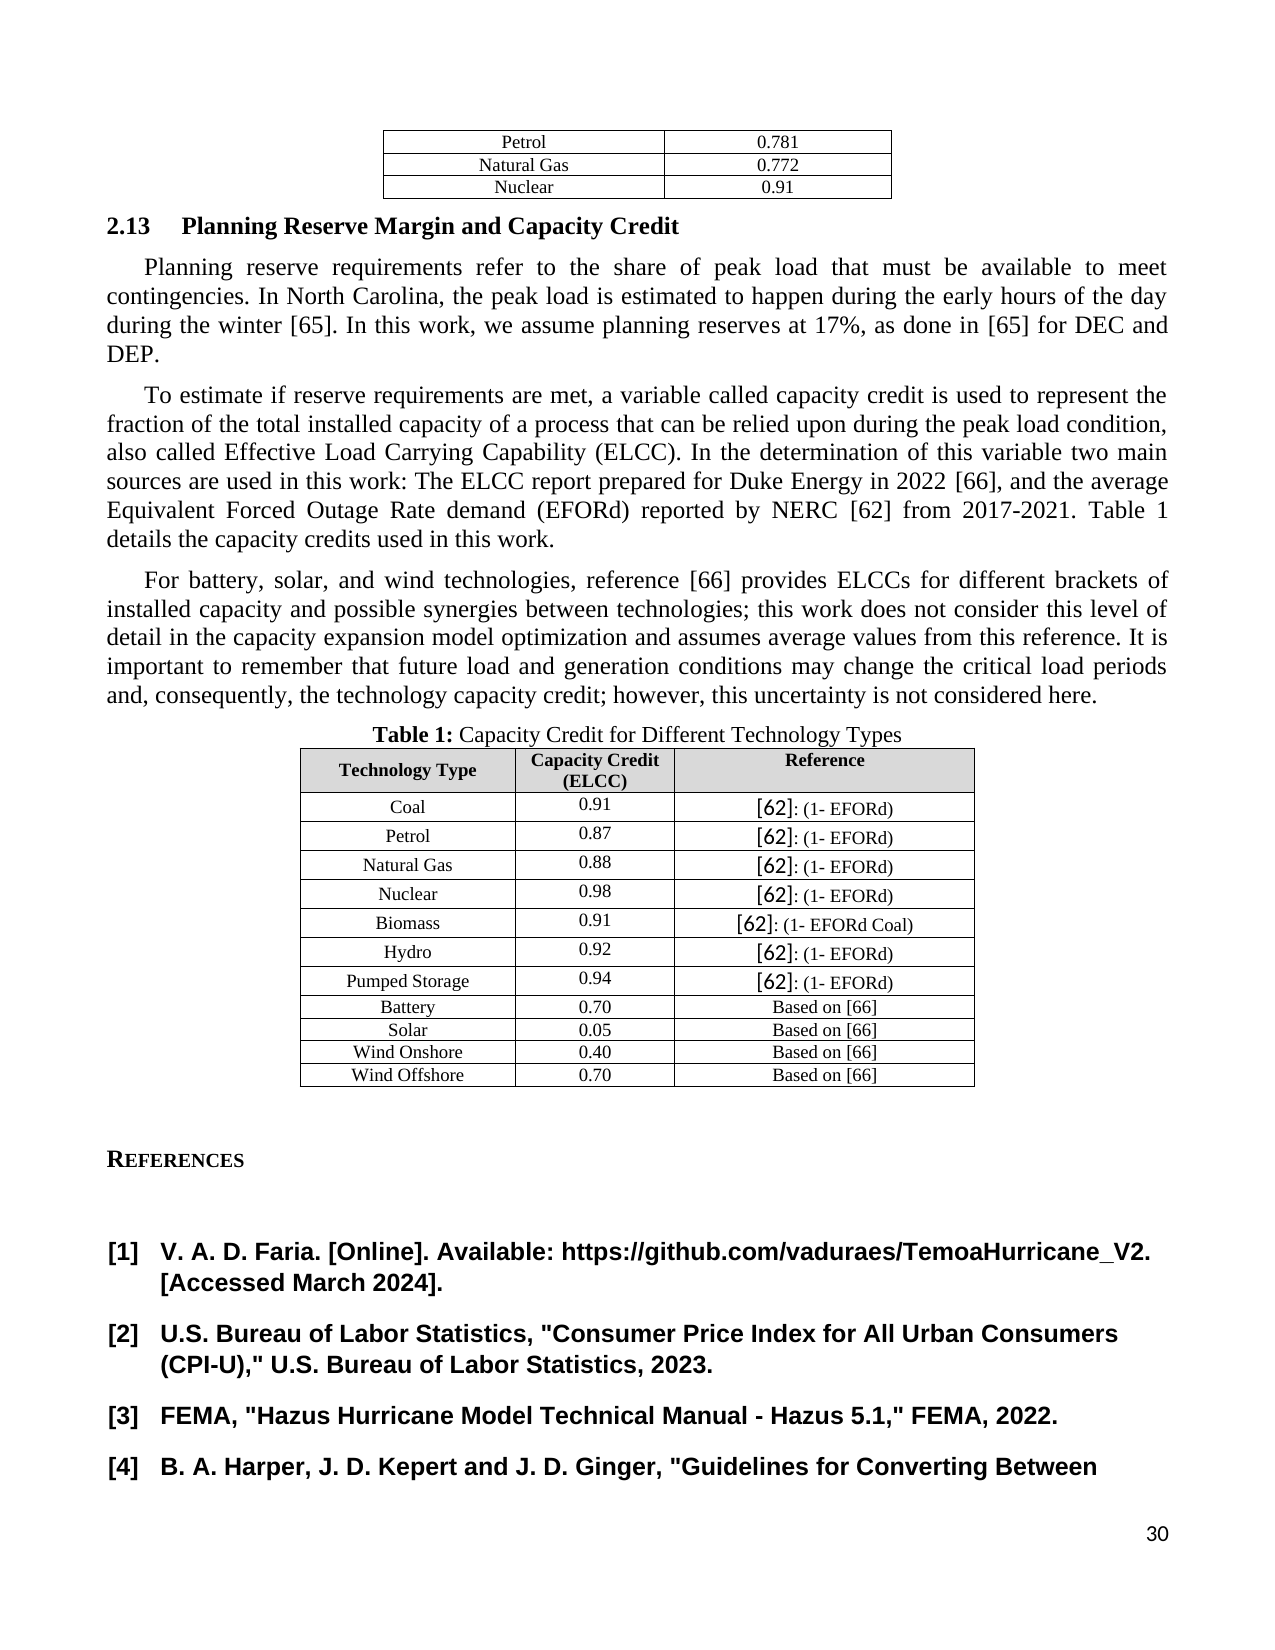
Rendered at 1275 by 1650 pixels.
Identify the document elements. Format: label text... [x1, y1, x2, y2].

table_cell Based on [675, 996, 974, 1018]
table_cell 0.94 [516, 967, 674, 995]
table_cell Nuclear [301, 880, 515, 908]
table_cell Wind Offshore [301, 1064, 515, 1086]
table_cell 0.781 [665, 131, 891, 152]
table_header Capacity Credit (ELCC) [516, 749, 674, 792]
table_cell : (1- EFORd) [675, 851, 974, 879]
list Planning Reserve Margin and Capacity Credit [106, 211, 1169, 240]
table_cell 0.91 [516, 793, 674, 821]
table_cell 0.92 [516, 938, 674, 966]
table_cell Based on [675, 1019, 974, 1040]
table_cell 0.772 [665, 154, 891, 175]
table_cell Nuclear [384, 176, 664, 198]
table_cell Battery [301, 996, 515, 1018]
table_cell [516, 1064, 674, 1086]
table_cell Petrol [384, 131, 664, 152]
table_cell 0.87 [516, 822, 674, 850]
text For battery, solar, and wind technologies, reference provides ELCCs for different brackets of installed capacity and possible synergies between technologies; this work does not consider this level of detail in the capacity expansion model optimization and assumes average values from this reference. It is important to remember that future load and generation conditions may change the critical load periods and, consequently, the technology capacity credit; however, this uncertainty is not considered here. [106, 565, 1169, 709]
table_cell Biomass [301, 909, 515, 937]
text To estimate if reserve requirements are met, a variable called capacity credit is used to represent the fraction of the total installed capacity of a process that can be relied upon during the peak load condition, also called Effective Load Carrying Capability (ELCC). In the determination of this variable two main sources are used in this work: The ELCC report prepared for Duke Energy in 2022 , and the average Equivalent Forced Outage Rate demand (EFORd) reported by NERC from 2017-2021. Table 1 details the capacity credits used in this work. [106, 380, 1169, 552]
table_cell Natural Gas [384, 154, 664, 175]
table_cell 0.91 [665, 176, 891, 198]
table_cell 0.70 [516, 996, 674, 1018]
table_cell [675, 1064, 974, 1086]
table_cell : (1- EFORd) [675, 880, 974, 908]
table_cell Hydro [301, 938, 515, 966]
table_header Technology Type [301, 749, 515, 792]
table_cell : (1- EFORd) [675, 822, 974, 850]
text Planning reserve requirements refer to the share of peak load that must be available to meet contingencies. In North Carolina, the peak load is estimated to happen during the early hours of the day during the winter . In this work, we assume planning reserves at 17%, as done in for DEC and DEP. [106, 252, 1169, 367]
table_cell Solar [301, 1019, 515, 1040]
table_cell : (1- EFORd Coal) [675, 909, 974, 937]
table_cell Wind Onshore [301, 1041, 515, 1063]
table_cell 0.40 [516, 1041, 674, 1063]
table_cell : (1- EFORd) [675, 967, 974, 995]
table_cell 0.91 [516, 909, 674, 937]
table_cell Petrol [301, 822, 515, 850]
table_header Reference [675, 749, 974, 792]
table_cell : (1- EFORd) [675, 793, 974, 821]
table_cell Pumped Storage [301, 967, 515, 995]
table_cell Based on [675, 1041, 974, 1063]
table_cell Natural Gas [301, 851, 515, 879]
table_cell Coal [301, 793, 515, 821]
table_cell 0.05 [516, 1019, 674, 1040]
table_cell 0.98 [516, 880, 674, 908]
table_cell : (1- EFORd) [675, 938, 974, 966]
table_cell 0.88 [516, 851, 674, 879]
text Table 1: Capacity Credit for Different Technology Types [106, 721, 1169, 748]
